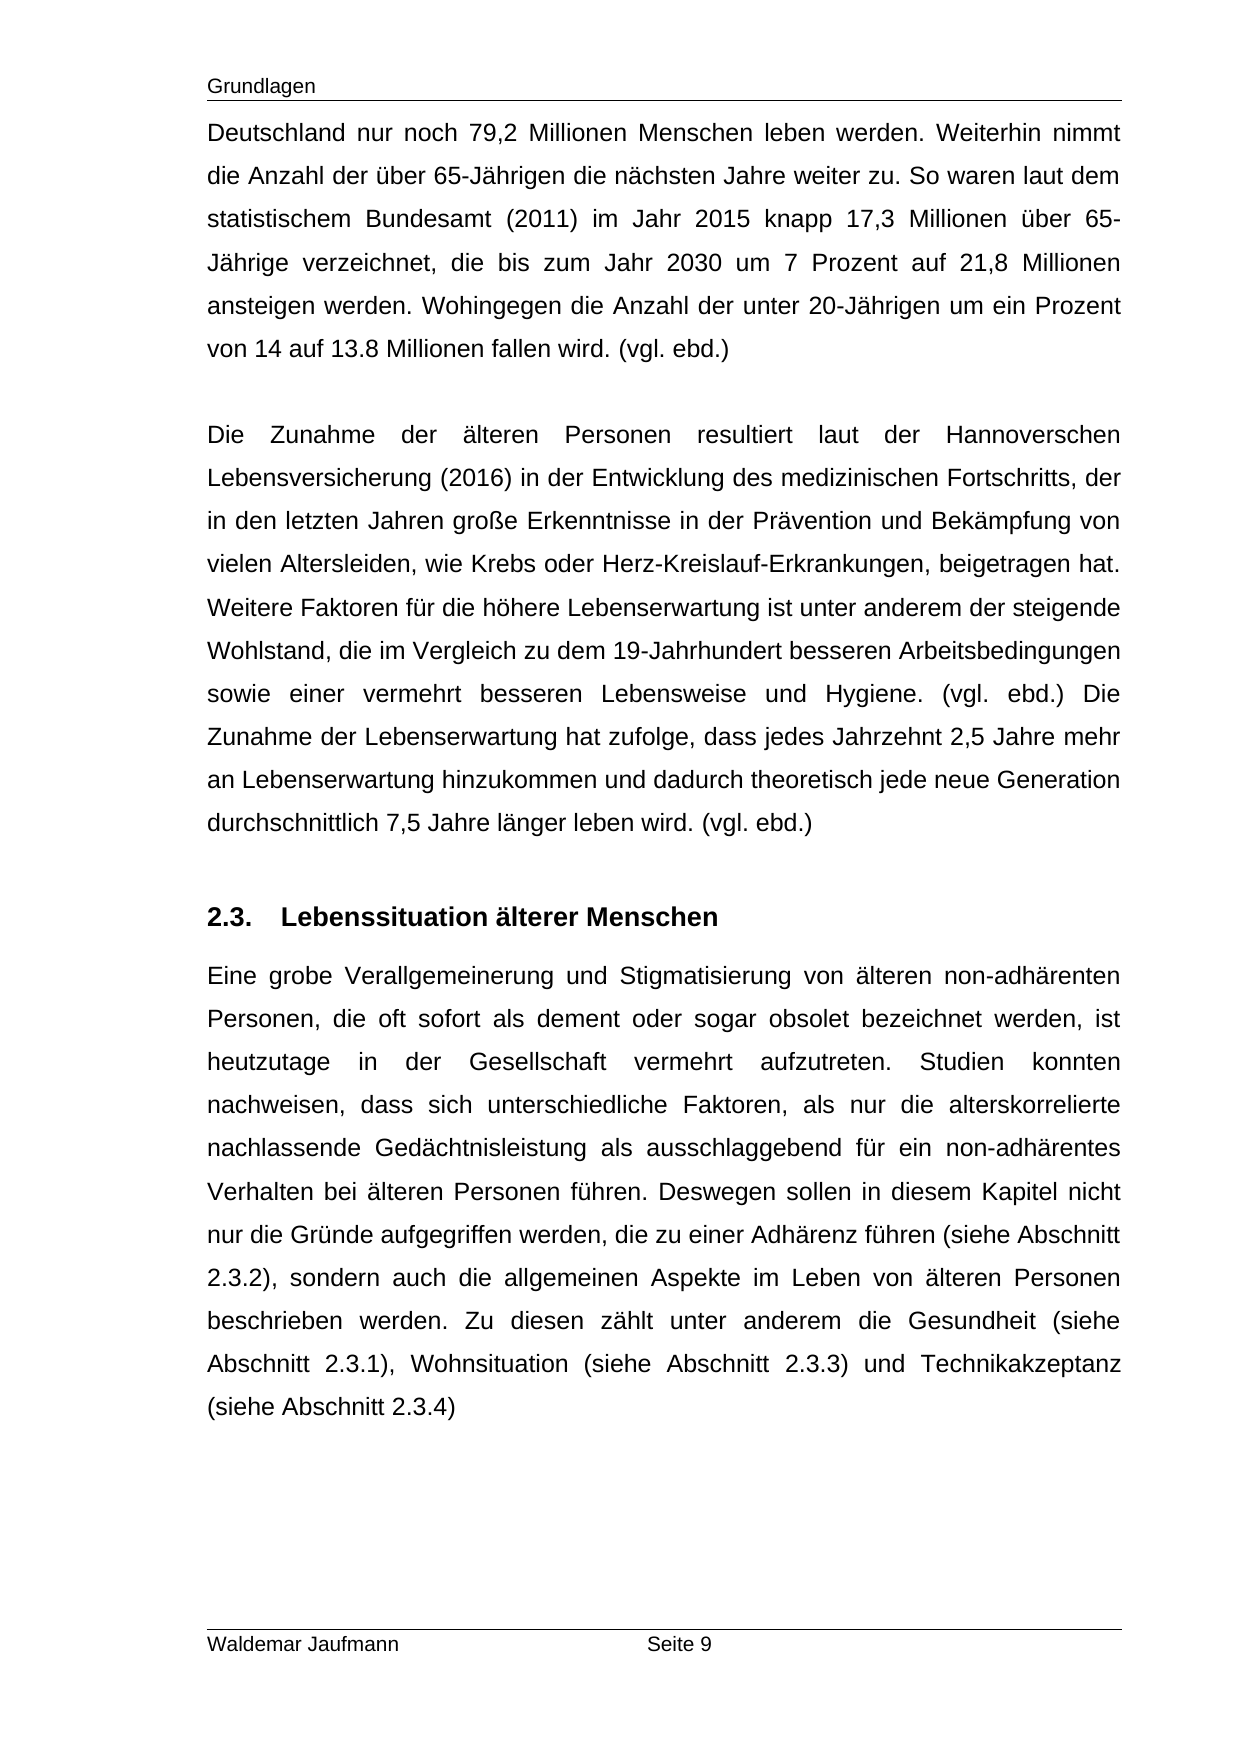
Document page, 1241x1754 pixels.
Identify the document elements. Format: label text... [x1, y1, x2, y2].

text Eine grobe Verallgemeinerung und Stigmatisierung von älteren non-adhärenten Personen, die oft sofort als dement oder sogar obsolet bezeichnet werden, ist heutzutage in der Gesellschaft vermehrt aufzutreten. Studien konnten nachweisen, dass sich unterschiedliche Faktoren, als nur die alterskorrelierte nachlassende Gedächtnisleistung als ausschlaggebend für ein non-adhärentes Verhalten bei älteren Personen führen. Deswegen sollen in diesem Kapitel nicht nur die Gründe aufgegriffen werden, die zu einer Adhärenz führen (siehe Abschnitt 2.3.2), sondern auch die allgemeinen Aspekte im Leben von älteren Personen beschrieben werden. Zu diesen zählt unter anderem die Gesundheit (siehe Abschnitt 2.3.1), Wohnsituation (siehe Abschnitt 2.3.3) und Technikakzeptanz (siehe Abschnitt 2.3.4) [207, 961, 1122, 1421]
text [207, 118, 1122, 362]
text Die Zunahme der älteren Personen resultiert laut der Hannoverschen Lebensversicherung (2016) in der Entwicklung des medizinischen Fortschritts, der in den letzten Jahren große Erkenntnisse in der Prävention und Bekämpfung von vielen Altersleiden, wie Krebs oder Herz-Kreislauf-Erkrankungen, beigetragen hat. Weitere Faktoren für die höhere Lebenserwartung ist unter anderem der steigende Wohlstand, die im Vergleich zu dem 19-Jahrhundert besseren Arbeitsbedingungen sowie einer vermehrt besseren Lebensweise und Hygiene. (vgl. ebd.) Die Zunahme der Lebenserwartung hat zufolge, dass jedes Jahrzehnt 2,5 Jahre mehr an Lebenserwartung hinzukommen und dadurch theoretisch jede neue Generation durchschnittlich 7,5 Jahre länger leben wird. (vgl. ebd.) [207, 420, 1122, 837]
subtitle Lebenssituation älterer Menschen [207, 901, 1122, 932]
